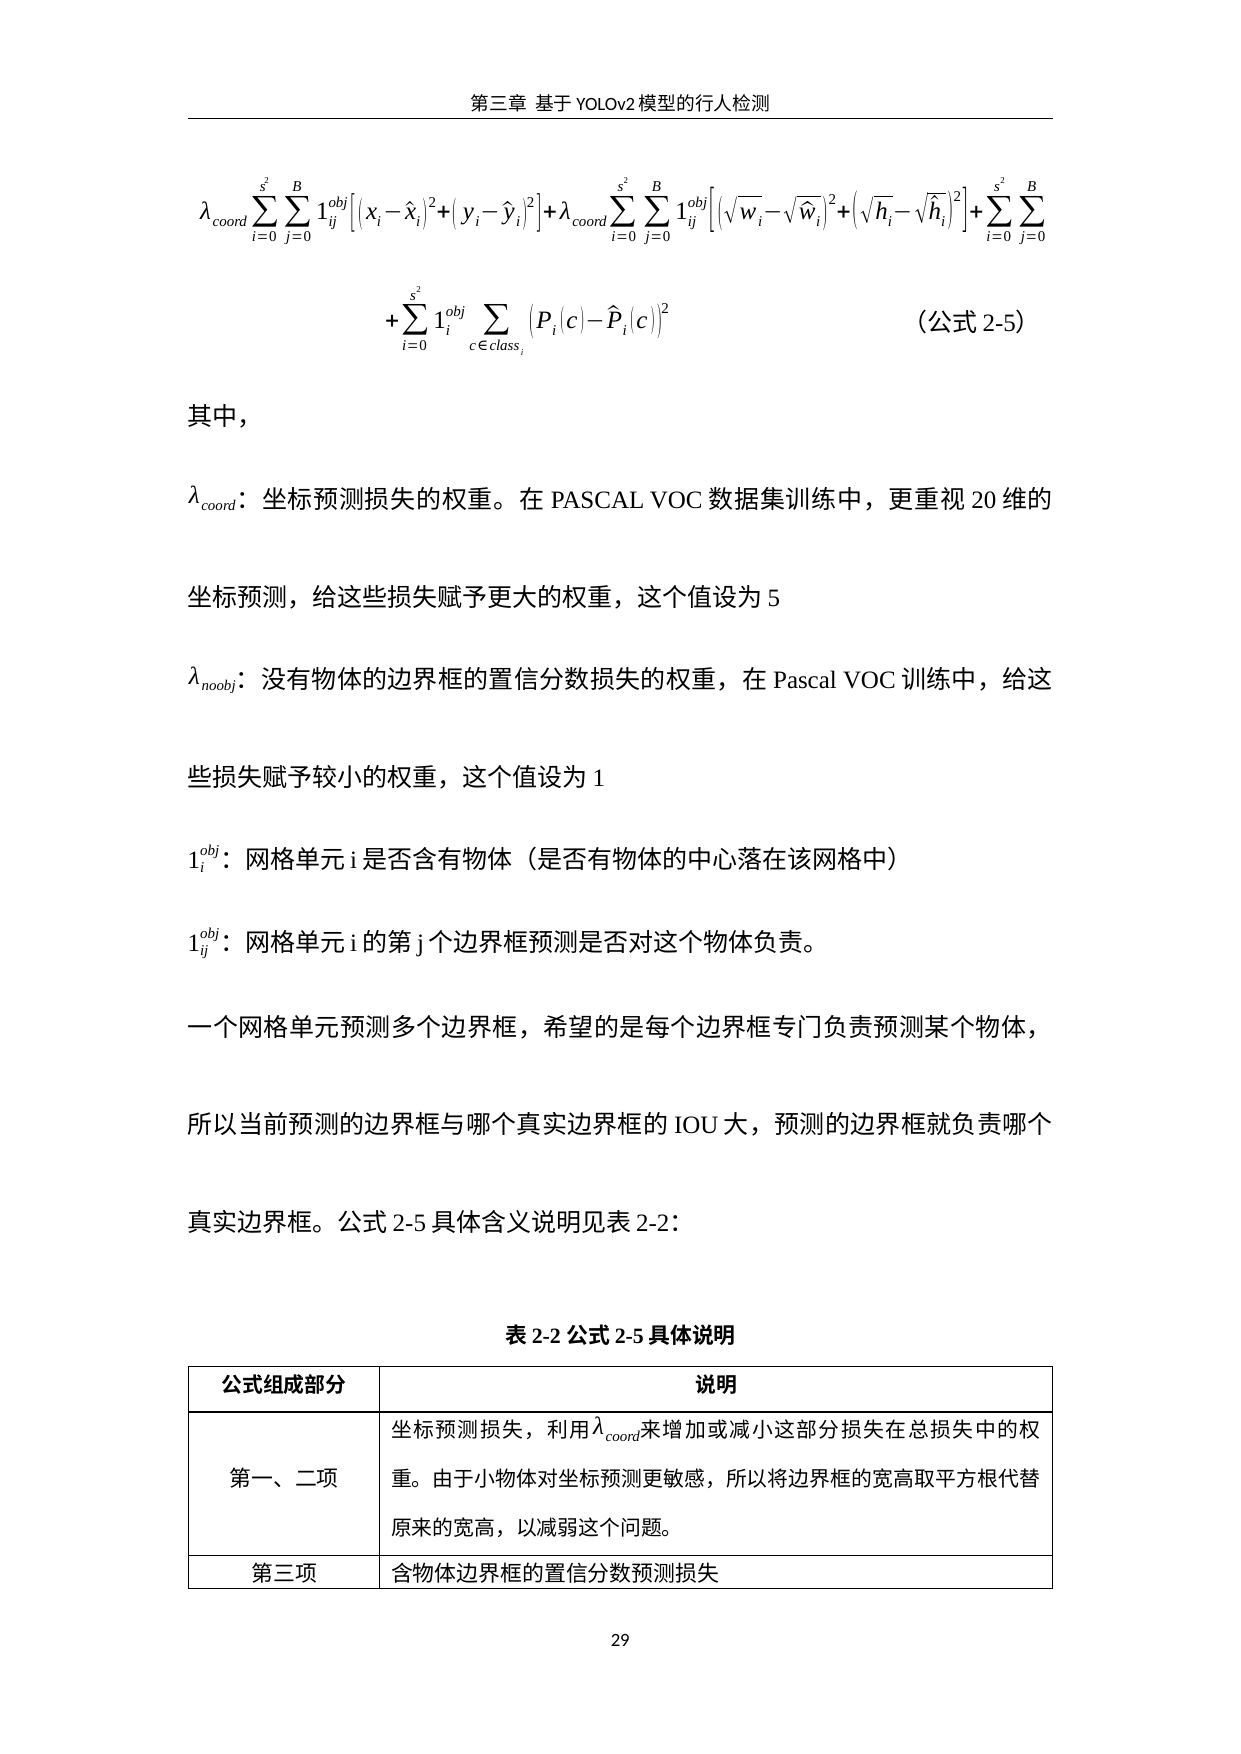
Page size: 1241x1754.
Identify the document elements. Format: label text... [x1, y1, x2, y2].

table_cell 第三项 [189, 1556, 379, 1588]
table_cell [188, 272, 866, 382]
text ：坐标预测损失的权重。在PASCAL VOC数据集训练中，更重视20维的坐标预测，给这些损失赋予更大的权重，这个值设为5 [187, 465, 1053, 628]
text ：网格单元i的第j个边界框预测是否对这个物体负责。 [187, 909, 1053, 974]
text 其中， [187, 382, 1053, 447]
table_header [188, 162, 1052, 272]
table_header 公式组成部分 [189, 1367, 379, 1411]
table_cell （公式2-5） [866, 272, 1052, 382]
text ：没有物体的边界框的置信分数损失的权重，在Pascal VOC训练中，给这些损失赋予较小的权重，这个值设为1 [187, 646, 1053, 808]
text 一个网格单元预测多个边界框，希望的是每个边界框专门负责预测某个物体，所以当前预测的边界框与哪个真实边界框的IOU大，预测的边界框就负责哪个真实边界框。公式2-5具体含义说明见表2-2： [187, 993, 1053, 1253]
table_header 说明 [380, 1367, 1052, 1411]
text 表 2-2 公式2-5具体说明 [187, 1318, 1053, 1350]
table_cell 第一、二项 [189, 1413, 379, 1554]
text ：网格单元i是否含有物体（是否有物体的中心落在该网格中） [187, 826, 1053, 891]
table_cell 坐标预测损失，利用来增加或减小这部分损失在总损失中的权重。由于小物体对坐标预测更敏感，所以将边界框的宽高取平方根代替原来的宽高，以减弱这个问题。 [380, 1413, 1052, 1554]
table_cell 含物体边界框的置信分数预测损失 [380, 1556, 1052, 1588]
